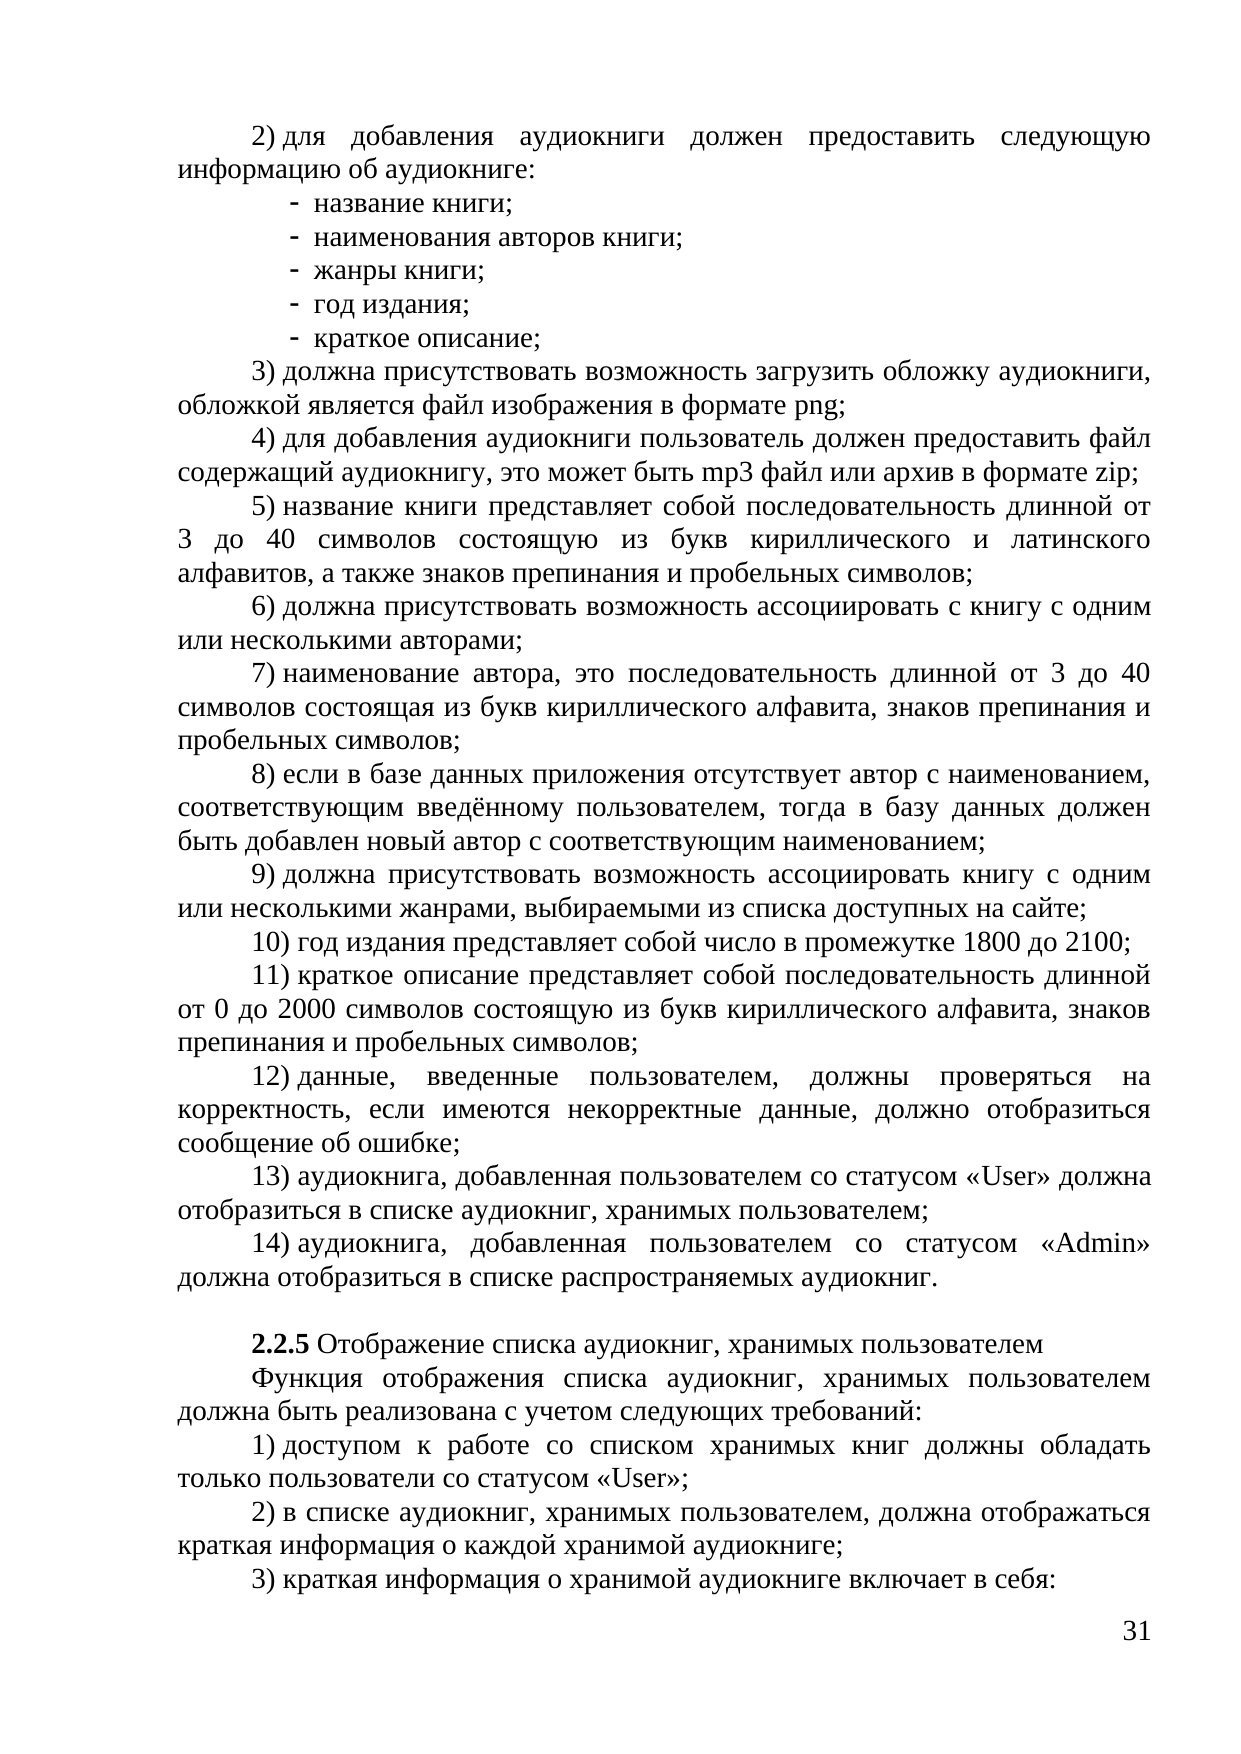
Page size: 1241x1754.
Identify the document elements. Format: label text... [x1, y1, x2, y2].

text год издания; [289, 286, 1152, 320]
list для добавления аудиокниги пользователь должен предоставить файл содержащий аудиокнигу, это может быть mp3 файл или архив в формате zip; [177, 421, 1152, 488]
list наименование автора, это последовательность длинной от 3 до 40 символов состоящая из букв кириллического алфавита, знаков препинания и пробельных символов; [177, 655, 1152, 756]
list краткое описание представляет собой последовательность длинной от 0 до 2000 символов состоящую из букв кириллического алфавита, знаков препинания и пробельных символов; [177, 957, 1152, 1058]
list если в базе данных приложения отсутствует автор с наименованием, соответствующим введённому пользователем, тогда в базу данных должен быть добавлен новый автор с соответствующим наименованием; [177, 756, 1152, 857]
text название книги; [289, 185, 1152, 219]
list должна присутствовать возможность ассоциировать c книгу с одним или несколькими авторами; [177, 588, 1152, 655]
text Функция отображения списка аудиокниг, хранимых пользователем должна быть реализована с учетом следующих требований: [177, 1360, 1152, 1427]
text краткое описание; [289, 320, 1152, 353]
list данные, введенные пользователем, должны проверяться на корректность, если имеются некорректные данные, должно отобразиться сообщение об ошибке; [177, 1058, 1152, 1158]
list для добавления аудиокниги должен предоставить следующую информацию об аудиокниге: [177, 118, 1152, 185]
list год издания представляет собой число в промежутке 1800 до 2100; [177, 924, 1152, 957]
list название книги представляет собой последовательность длинной от 3 до 40 символов состоящую из букв кириллического и латинского алфавитов, а также знаков препинания и пробельных символов; [177, 488, 1152, 588]
list в списке аудиокниг, хранимых пользователем, должна отображаться краткая информация о каждой хранимой аудиокниге; [177, 1494, 1152, 1561]
text жанры книги; [289, 252, 1152, 286]
text 2.2.5 Отображение списка аудиокниг, хранимых пользователем [177, 1326, 1152, 1360]
list аудиокнига, добавленная пользователем со статусом «User» должна отобразиться в списке аудиокниг, хранимых пользователем; [177, 1158, 1152, 1226]
list краткая информация о хранимой аудиокниге включает в себя: [177, 1561, 1152, 1594]
list доступом к работе со списком хранимых книг должны обладать только пользователи со статусом «User»; [177, 1427, 1152, 1494]
text наименования авторов книги; [289, 219, 1152, 252]
list должна присутствовать возможность загрузить обложку аудиокниги, обложкой является файл изображения в формате png; [177, 353, 1152, 421]
list аудиокнига, добавленная пользователем со статусом «Admin» должна отобразиться в списке распространяемых аудиокниг. [177, 1226, 1152, 1293]
list должна присутствовать возможность ассоциировать книгу с одним или несколькими жанрами, выбираемыми из списка доступных на сайте; [177, 857, 1152, 924]
